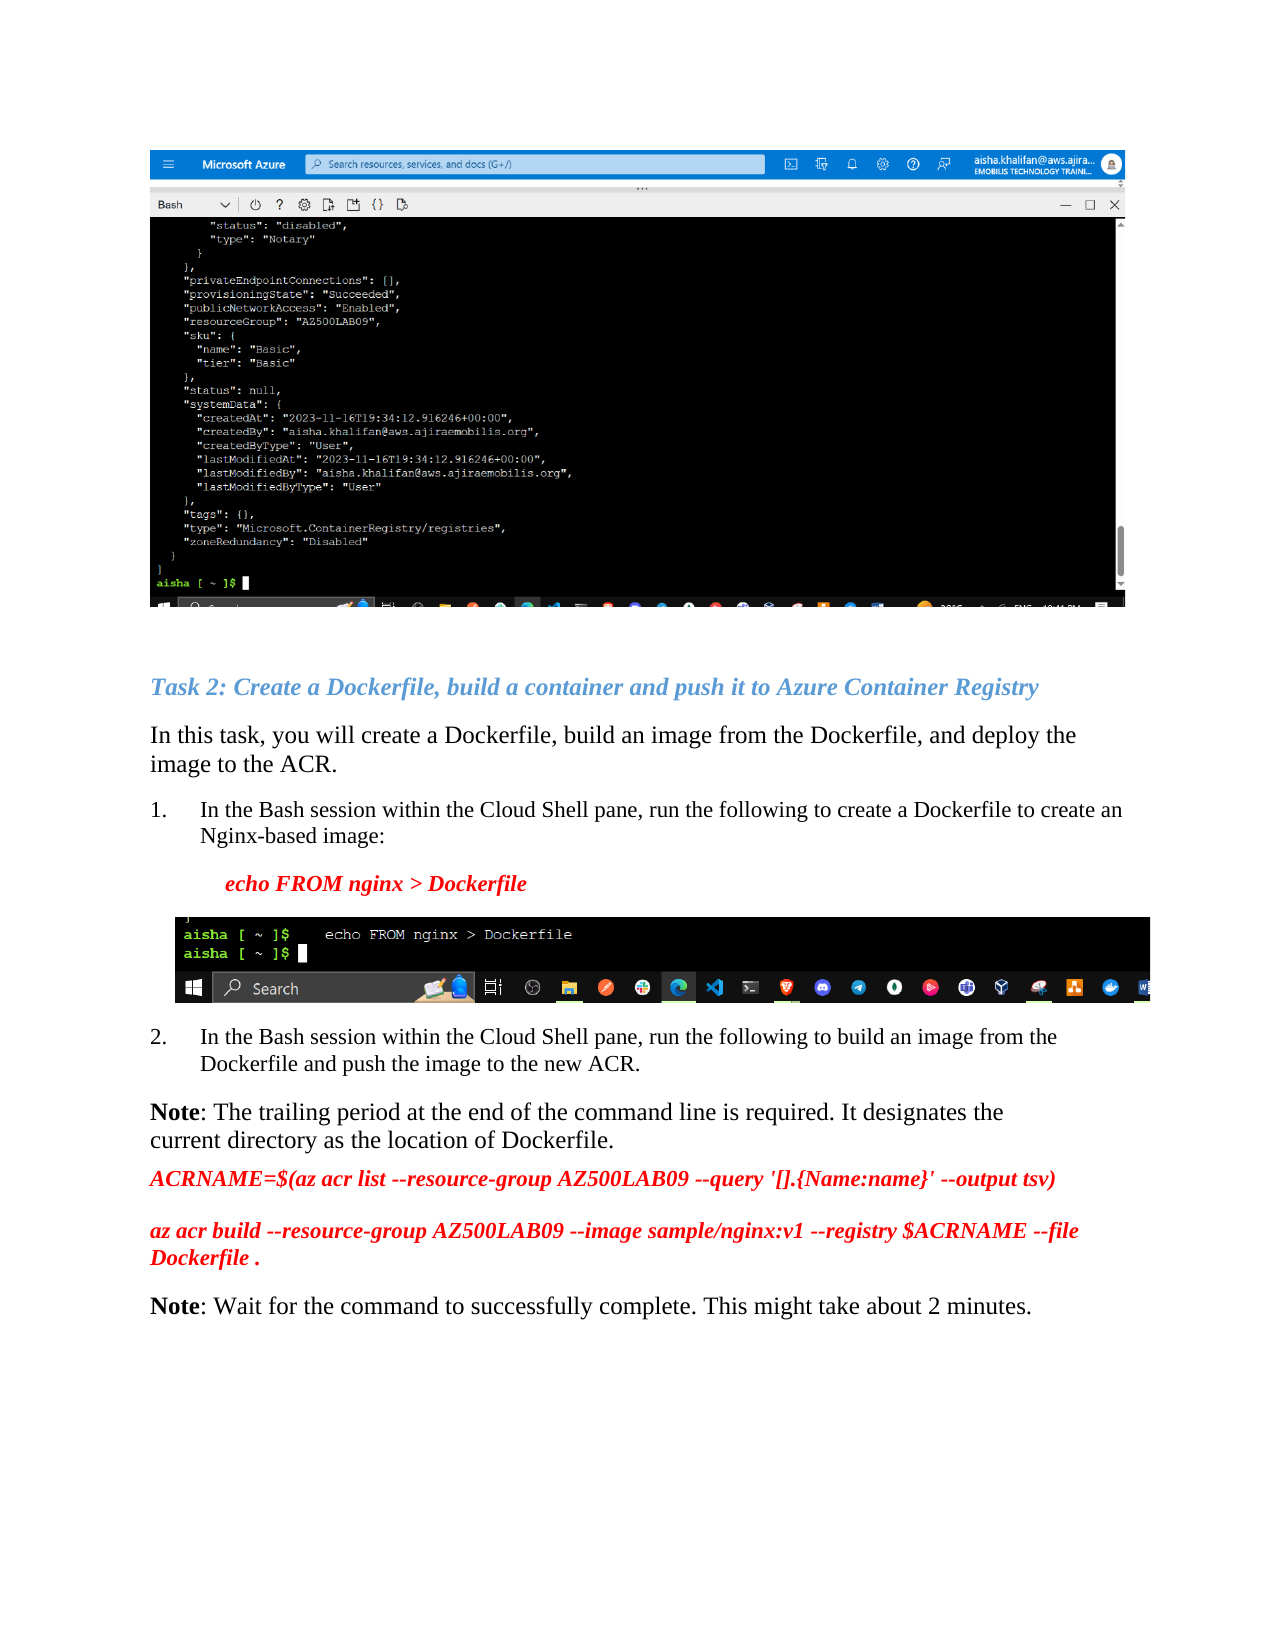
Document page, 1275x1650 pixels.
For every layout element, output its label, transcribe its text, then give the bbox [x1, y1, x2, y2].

text Note: The trailing period at the end of the command line is required. It designates the current directory as the location of Dockerfile. [150, 1097, 1075, 1154]
list In the Bash session within the Cloud Shell pane, run the following to create a Dockerfile to create an Nginx-based image: [150, 796, 1125, 849]
picture [150, 150, 1125, 607]
list echo FROM nginx > Dockerfile [175, 870, 1125, 896]
list In the Bash session within the Cloud Shell pane, run the following to build an image from the Dockerfile and push the image to the new ACR. [150, 1023, 1125, 1076]
subtitle Task 2: Create a Dockerfile, build a container and push it to Azure Container Registry [150, 672, 1125, 701]
text ACRNAME=$(az acr list --resource-group AZ500LAB09 --query '[].{Name:name}' --output tsv) az acr build --resource-group AZ500LAB09 --image sample/nginx:v1 --registry $ACRNAME --file Dockerfile . [150, 1165, 1125, 1270]
text Note: Wait for the command to successfully complete. This might take about 2 minutes. [150, 1291, 1075, 1320]
picture [175, 917, 1150, 1003]
text In this task, you will create a Dockerfile, build an image from the Dockerfile, and deploy the image to the ACR. [150, 720, 1125, 777]
